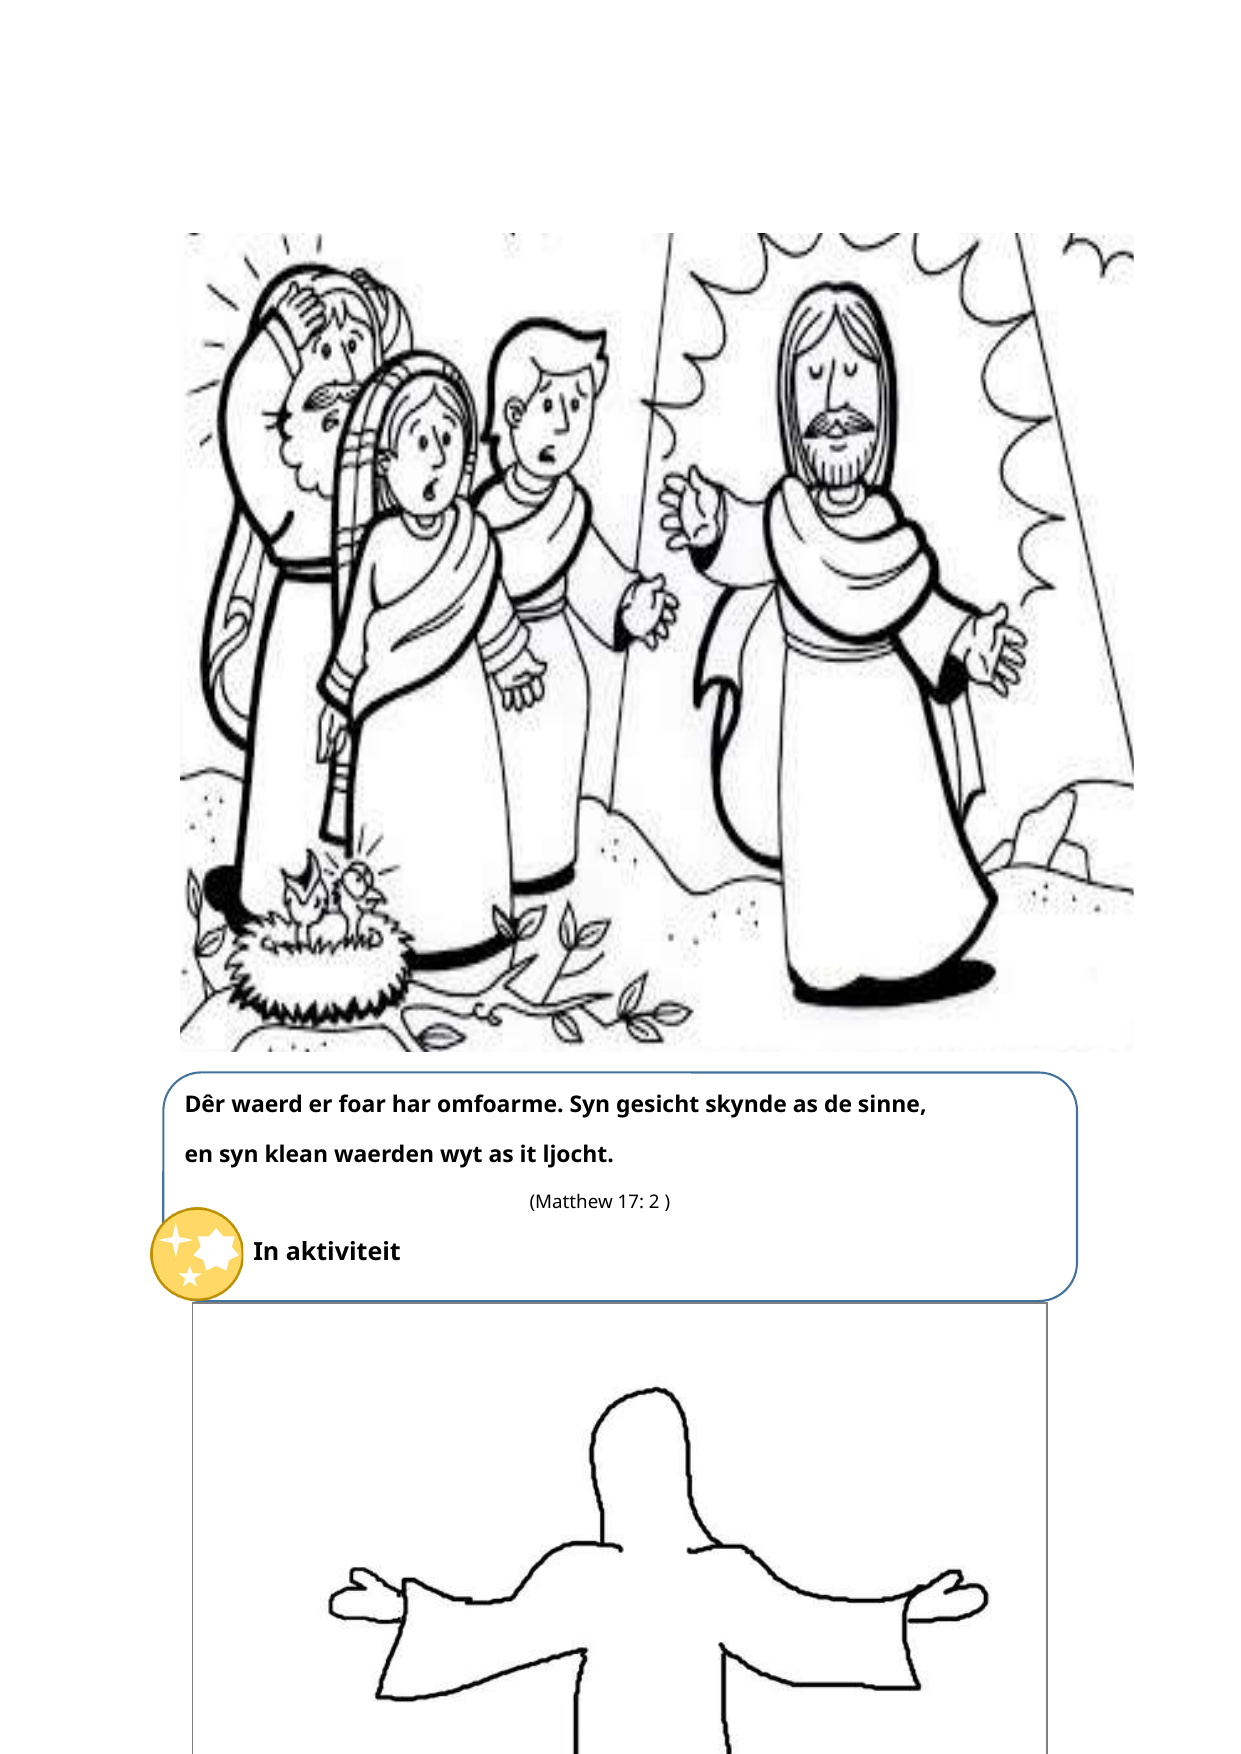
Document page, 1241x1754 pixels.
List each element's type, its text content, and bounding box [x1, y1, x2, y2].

picture [193, 1304, 1046, 1754]
text en syn klean waerden wyt as it ljocht. [150, 1138, 1090, 1169]
text (Matthew 17: 2 ) [150, 1188, 1090, 1214]
text Dêr waerd er foar har omfoarme. Syn gesicht skynde as de sinne, [150, 1088, 1090, 1119]
text In aktiviteit [244, 1233, 1090, 1267]
picture [180, 233, 1134, 1052]
picture [150, 1207, 244, 1301]
